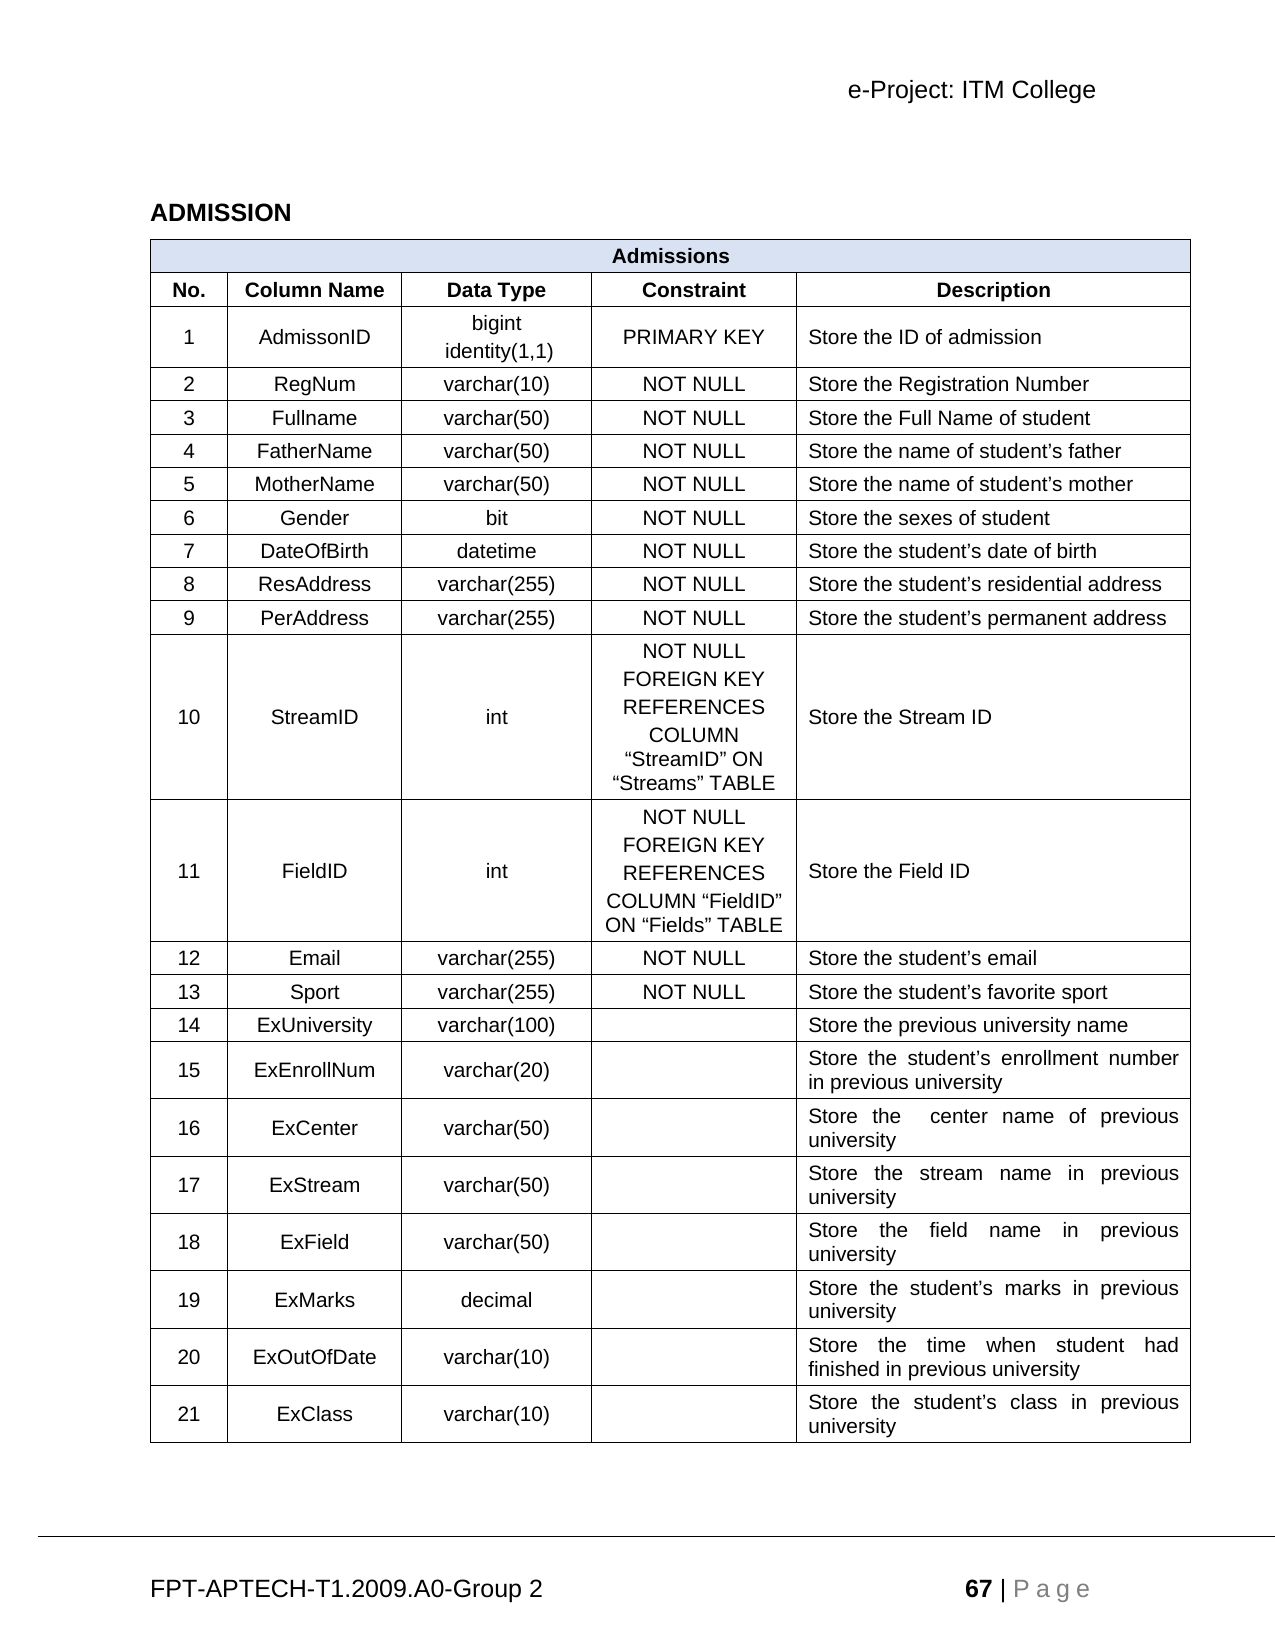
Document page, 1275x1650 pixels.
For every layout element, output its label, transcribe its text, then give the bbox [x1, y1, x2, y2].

table_cell 5 [151, 468, 227, 500]
table_cell Store the student’s permanent address [797, 601, 1190, 634]
table_cell varchar(50) [402, 1214, 591, 1270]
table_cell ExClass [228, 1386, 401, 1442]
table_cell [592, 1157, 796, 1213]
table_cell NOT NULL [592, 501, 796, 534]
table_cell [592, 1386, 796, 1442]
table_cell Store the student’s residential address [797, 568, 1190, 600]
table_cell Store the student’s date of birth [797, 535, 1190, 567]
table_cell DateOfBirth [228, 535, 401, 567]
table_cell 19 [151, 1271, 227, 1327]
table_cell 4 [151, 435, 227, 467]
table_cell Store the name of student’s father [797, 435, 1190, 467]
table_cell 16 [151, 1099, 227, 1156]
table_cell NOT NULL [592, 468, 796, 500]
table_cell Store the Registration Number [797, 368, 1190, 400]
table_cell varchar(100) [402, 1009, 591, 1041]
table_cell decimal [402, 1271, 591, 1327]
table_cell Store the student’s email [797, 942, 1190, 974]
table_cell varchar(10) [402, 1386, 591, 1442]
table_cell ResAddress [228, 568, 401, 600]
table_cell 9 [151, 601, 227, 634]
table_cell varchar(255) [402, 568, 591, 600]
table_cell Store the student’s favorite sport [797, 975, 1190, 1008]
table_cell NOT NULL [592, 535, 796, 567]
table_cell bit [402, 501, 591, 534]
table_cell ExField [228, 1214, 401, 1270]
table_cell FatherName [228, 435, 401, 467]
table_cell ExEnrollNum [228, 1042, 401, 1098]
table_cell Store the Full Name of student [797, 401, 1190, 434]
table_cell Store the stream name in previous university [797, 1157, 1190, 1213]
table_cell Data Type [402, 273, 591, 306]
table_cell Store the field name in previous university [797, 1214, 1190, 1270]
table_cell 21 [151, 1386, 227, 1442]
table_cell Column Name [228, 273, 401, 306]
table_cell NOT NULL [592, 601, 796, 634]
table_cell Store the Field ID [797, 800, 1190, 941]
table_cell ExStream [228, 1157, 401, 1213]
table_cell 6 [151, 501, 227, 534]
table_cell 2 [151, 368, 227, 400]
table_cell 13 [151, 975, 227, 1008]
table_cell Store the time when student had finished in previous university [797, 1329, 1190, 1385]
table_cell Store the student’s enrollment number in previous university [797, 1042, 1190, 1098]
table_cell 12 [151, 942, 227, 974]
table_cell 8 [151, 568, 227, 600]
table_cell varchar(10) [402, 368, 591, 400]
table_cell 15 [151, 1042, 227, 1098]
table_cell 18 [151, 1214, 227, 1270]
table_cell varchar(10) [402, 1329, 591, 1385]
table_cell Constraint [592, 273, 796, 306]
table_cell MotherName [228, 468, 401, 500]
table_cell Email [228, 942, 401, 974]
table_cell varchar(20) [402, 1042, 591, 1098]
table_cell NOT NULL [592, 401, 796, 434]
table_cell varchar(255) [402, 601, 591, 634]
table_cell Store the center name of previous university [797, 1099, 1190, 1156]
table_cell varchar(50) [402, 1099, 591, 1156]
table_cell Store the ID of admission [797, 307, 1190, 367]
table_cell 10 [151, 635, 227, 799]
table_cell 20 [151, 1329, 227, 1385]
table_cell NOT NULL [592, 368, 796, 400]
table_cell varchar(50) [402, 468, 591, 500]
table_cell varchar(50) [402, 401, 591, 434]
table_cell Store the student’s class in previous university [797, 1386, 1190, 1442]
table_cell [592, 1214, 796, 1270]
table_cell NOT NULL [592, 435, 796, 467]
table_cell [592, 1271, 796, 1327]
table_cell NOT NULL [592, 942, 796, 974]
table_cell ExCenter [228, 1099, 401, 1156]
table_cell Store the previous university name [797, 1009, 1190, 1041]
table_cell [592, 1009, 796, 1041]
table_cell 14 [151, 1009, 227, 1041]
table_cell bigint identity(1,1) [402, 307, 591, 367]
table_cell PerAddress [228, 601, 401, 634]
table_cell [592, 1042, 796, 1098]
table_cell varchar(255) [402, 942, 591, 974]
table_cell Store the name of student’s mother [797, 468, 1190, 500]
table_cell varchar(50) [402, 435, 591, 467]
table_header Admissions [151, 240, 1190, 272]
table_cell 17 [151, 1157, 227, 1213]
table_cell int [402, 800, 591, 941]
table_cell 1 [151, 307, 227, 367]
table_cell Store the Stream ID [797, 635, 1190, 799]
table_cell Store the student’s marks in previous university [797, 1271, 1190, 1327]
table_cell ExUniversity [228, 1009, 401, 1041]
table_cell NOT NULL FOREIGN KEY REFERENCES COLUMN “StreamID” ON “Streams” TABLE [592, 635, 796, 799]
table_cell NOT NULL FOREIGN KEY REFERENCES COLUMN “FieldID” ON “Fields” TABLE [592, 800, 796, 941]
table_cell 7 [151, 535, 227, 567]
table_cell NOT NULL [592, 568, 796, 600]
table_cell Fullname [228, 401, 401, 434]
table_cell No. [151, 273, 227, 306]
table_cell Description [797, 273, 1190, 306]
table_cell [592, 1329, 796, 1385]
table_cell AdmissonID [228, 307, 401, 367]
table_cell int [402, 635, 591, 799]
table_cell 3 [151, 401, 227, 434]
table_cell ExMarks [228, 1271, 401, 1327]
table_cell [592, 1099, 796, 1156]
table_cell StreamID [228, 635, 401, 799]
table_cell RegNum [228, 368, 401, 400]
table_cell varchar(50) [402, 1157, 591, 1213]
table_cell 11 [151, 800, 227, 941]
table_cell NOT NULL [592, 975, 796, 1008]
subtitle ADMISSION [150, 198, 1125, 226]
table_cell Gender [228, 501, 401, 534]
table_cell PRIMARY KEY [592, 307, 796, 367]
table_cell FieldID [228, 800, 401, 941]
table_cell Sport [228, 975, 401, 1008]
table_cell Store the sexes of student [797, 501, 1190, 534]
table_cell datetime [402, 535, 591, 567]
table_cell varchar(255) [402, 975, 591, 1008]
table_cell ExOutOfDate [228, 1329, 401, 1385]
